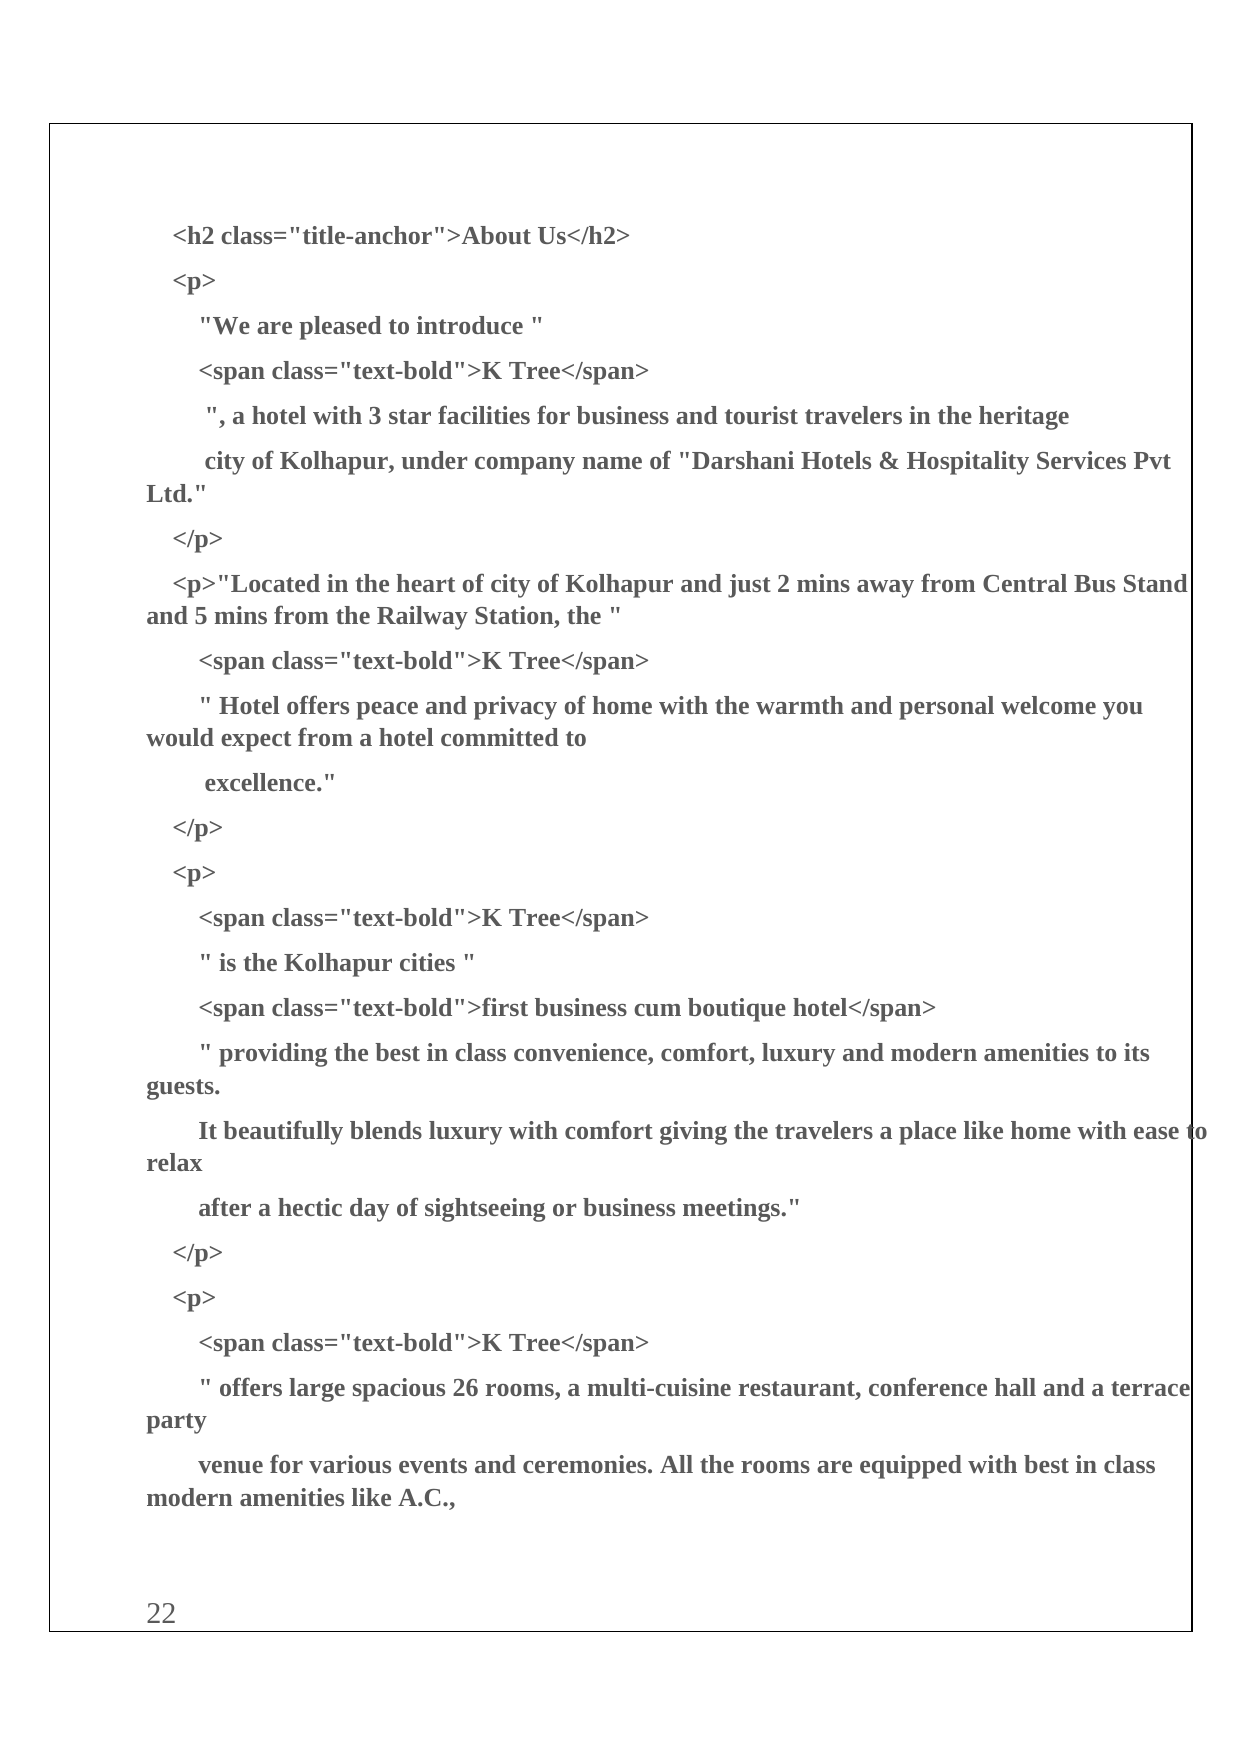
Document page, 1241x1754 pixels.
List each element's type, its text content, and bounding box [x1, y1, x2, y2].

text " is the Kolhapur cities " [146, 947, 1213, 977]
text </p> [146, 812, 1213, 842]
text <p>"Located in the heart of city of Kolhapur and just 2 mins away from Central Bus Stand and 5 mins from the Railway Station, the " [146, 568, 1213, 630]
text <span class="text-bold">K Tree</span> [146, 355, 1213, 385]
text venue for various events and ceremonies. All the rooms are equipped with best in class modern amenities like A.C., [146, 1449, 1213, 1512]
text excellence." [146, 767, 1213, 797]
text " offers large spacious 26 rooms, a multi-cuisine restaurant, conference hall and a terrace party [146, 1372, 1213, 1434]
text " Hotel offers peace and privacy of home with the warmth and personal welcome you would expect from a hotel committed to [146, 690, 1213, 752]
text <span class="text-bold">K Tree</span> [146, 902, 1213, 932]
text </p> [146, 1237, 1213, 1267]
text <span class="text-bold">K Tree</span> [146, 1327, 1213, 1357]
text <p> [146, 857, 1213, 887]
text "We are pleased to introduce " [146, 310, 1213, 340]
text </p> [146, 523, 1213, 553]
text <h2 class="title-anchor">About Us</h2> [146, 220, 1213, 250]
text It beautifully blends luxury with comfort giving the travelers a place like home with ease to relax [146, 1115, 1213, 1177]
text ", a hotel with 3 star facilities for business and tourist travelers in the heritage [146, 400, 1213, 430]
text <span class="text-bold">K Tree</span> [146, 645, 1213, 675]
text " providing the best in class convenience, comfort, luxury and modern amenities to its guests. [146, 1037, 1213, 1100]
text city of Kolhapur, under company name of "Darshani Hotels & Hospitality Services Pvt Ltd." [146, 445, 1213, 508]
text <p> [146, 1282, 1213, 1312]
text <p> [146, 265, 1213, 295]
text <span class="text-bold">first business cum boutique hotel</span> [146, 992, 1213, 1022]
text after a hectic day of sightseeing or business meetings." [146, 1192, 1213, 1222]
